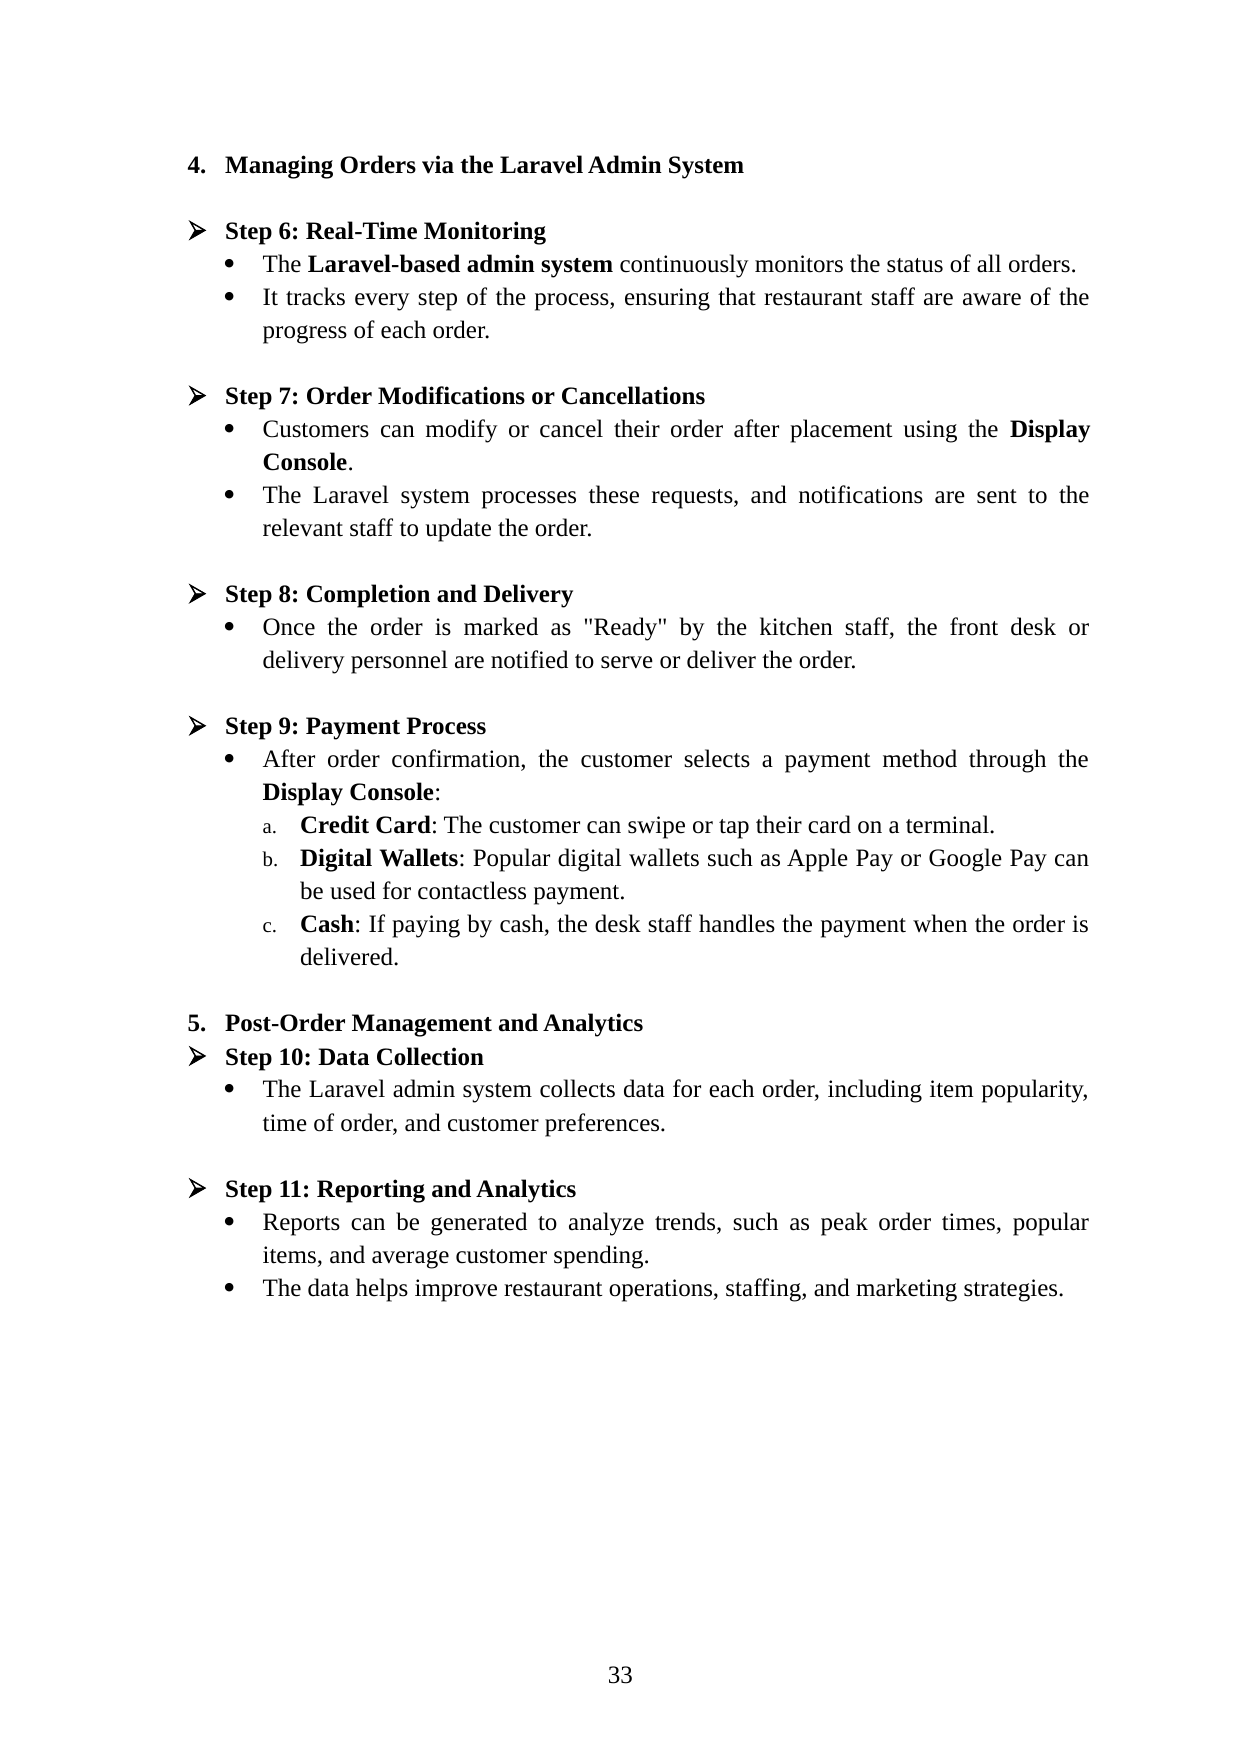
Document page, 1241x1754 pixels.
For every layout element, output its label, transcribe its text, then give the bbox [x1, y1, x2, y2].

list Digital Wallets: Popular digital wallets such as Apple Pay or Google Pay can be used for contactless payment. [262, 843, 1090, 905]
list Managing Orders via the Laravel Admin System [187, 150, 1090, 179]
list The Laravel-based admin system continuously monitors the status of all orders. [225, 249, 1090, 278]
list Step 9: Payment Process [187, 711, 1090, 740]
list Step 11: Reporting and Analytics [187, 1174, 1090, 1202]
list Step 7: Order Modifications or Cancellations [187, 381, 1090, 410]
list After order confirmation, the customer selects a payment method through the Display Console: [225, 744, 1090, 806]
list Reports can be generated to analyze trends, such as peak order times, popular items, and average customer spending. [225, 1207, 1090, 1268]
list The data helps improve restaurant operations, staffing, and marketing strategies. [225, 1273, 1090, 1301]
list Step 8: Completion and Delivery [187, 579, 1090, 608]
list Post-Order Management and Analytics [187, 1008, 1090, 1037]
list The Laravel admin system collects data for each order, including item popularity, time of order, and customer preferences. [225, 1074, 1090, 1136]
list Credit Card: The customer can swipe or tap their card on a terminal. [262, 810, 1090, 839]
list Step 6: Real-Time Monitoring [187, 216, 1090, 245]
list Cash: If paying by cash, the desk staff handles the payment when the order is delivered. [262, 909, 1090, 971]
list Step 10: Data Collection [187, 1042, 1090, 1070]
list It tracks every step of the process, ensuring that restaurant staff are aware of the progress of each order. [225, 282, 1090, 344]
list The Laravel system processes these requests, and notifications are sent to the relevant staff to update the order. [225, 480, 1090, 542]
list Once the order is marked as "Ready" by the kitchen staff, the front desk or delivery personnel are notified to serve or deliver the order. [225, 612, 1090, 674]
list Customers can modify or cancel their order after placement using the Display Console. [225, 414, 1090, 476]
